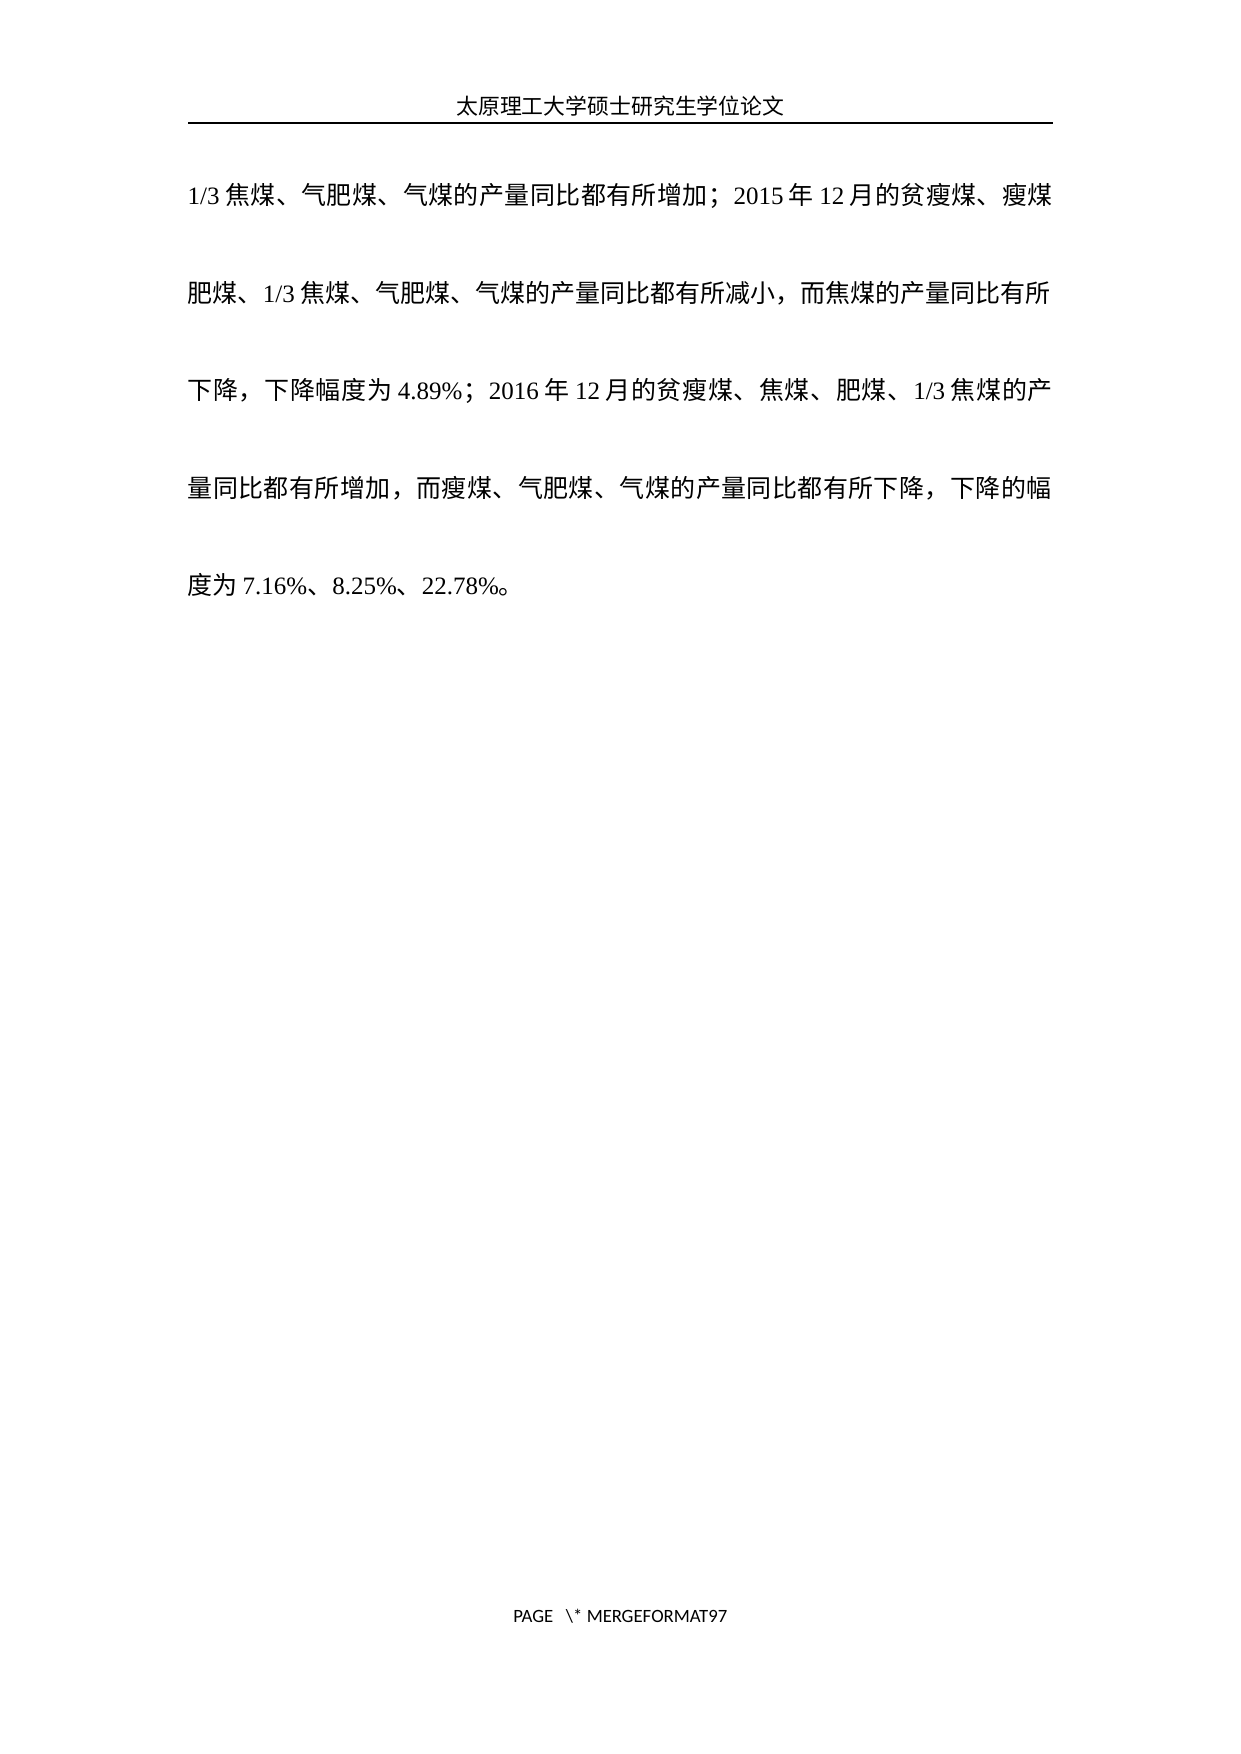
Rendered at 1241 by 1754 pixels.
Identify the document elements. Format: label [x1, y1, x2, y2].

text [187, 161, 1053, 616]
